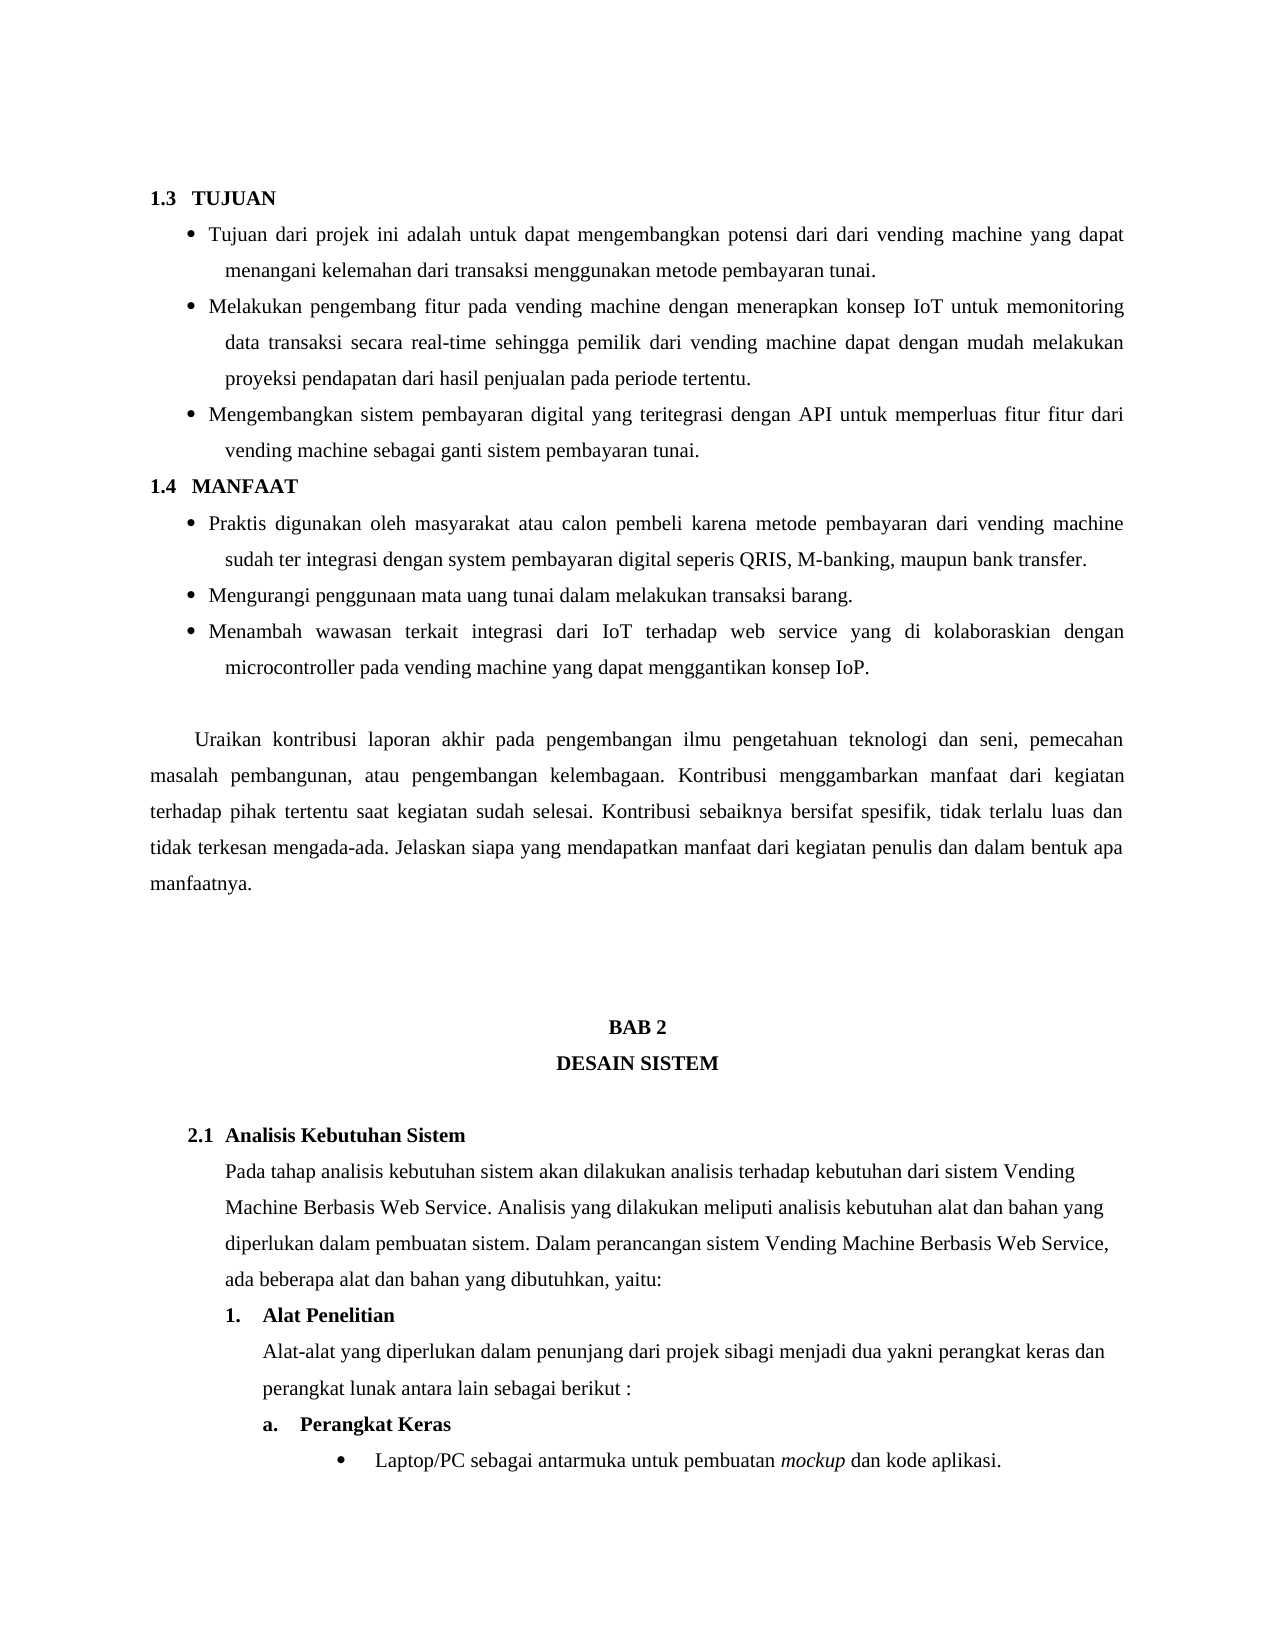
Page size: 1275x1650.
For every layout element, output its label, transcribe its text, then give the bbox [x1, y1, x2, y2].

text DESAIN SISTEM [150, 1051, 1125, 1075]
list Mengurangi penggunaan mata uang tunai dalam melakukan transaksi barang. [187, 582, 1125, 607]
text Uraikan kontribusi laporan akhir pada pengembangan ilmu pengetahuan teknologi dan seni, pemecahan masalah pembangunan, atau pengembangan kelembagaan. Kontribusi menggambarkan manfaat dari kegiatan terhadap pihak tertentu saat kegiatan sudah selesai. Kontribusi sebaiknya bersifat spesifik, tidak terlalu luas dan tidak terkesan mengada-ada. Jelaskan siapa yang mendapatkan manfaat dari kegiatan penulis dan dalam bentuk apa manfaatnya. [150, 727, 1125, 895]
list Pada tahap analisis kebutuhan sistem akan dilakukan analisis terhadap kebutuhan dari sistem Vending Machine Berbasis Web Service. Analisis yang dilakukan meliputi analisis kebutuhan alat dan bahan yang diperlukan dalam pembuatan sistem. Dalam perancangan sistem Vending Machine Berbasis Web Service, ada beberapa alat dan bahan yang dibutuhkan, yaitu: [225, 1159, 1125, 1291]
list Laptop/PC sebagai antarmuka untuk pembuatan mockup dan kode aplikasi. [337, 1447, 1125, 1472]
list Melakukan pengembang fitur pada vending machine dengan menerapkan konsep IoT untuk memonitoring data transaksi secara real-time sehingga pemilik dari vending machine dapat dengan mudah melakukan proyeksi pendapatan dari hasil penjualan pada periode tertentu. [187, 294, 1125, 390]
list Perangkat Keras [262, 1411, 1125, 1436]
text 1.4 MANFAAT [150, 474, 1125, 498]
text BAB 2 [150, 1015, 1125, 1039]
list Analisis Kebutuhan Sistem [187, 1123, 1125, 1147]
list Praktis digunakan oleh masyarakat atau calon pembeli karena metode pembayaran dari vending machine sudah ter integrasi dengan system pembayaran digital seperis QRIS, M-banking, maupun bank transfer. [187, 510, 1125, 571]
text 1.3 TUJUAN [150, 186, 1125, 210]
list Menambah wawasan terkait integrasi dari IoT terhadap web service yang di kolaboraskian dengan microcontroller pada vending machine yang dapat menggantikan konsep IoP. [187, 618, 1125, 679]
list Mengembangkan sistem pembayaran digital yang teritegrasi dengan API untuk memperluas fitur fitur dari vending machine sebagai ganti sistem pembayaran tunai. [187, 402, 1125, 462]
list Alat Penelitian [225, 1303, 1125, 1327]
list Tujuan dari projek ini adalah untuk dapat mengembangkan potensi dari dari vending machine yang dapat menangani kelemahan dari transaksi menggunakan metode pembayaran tunai. [187, 222, 1125, 282]
list Alat-alat yang diperlukan dalam penunjang dari projek sibagi menjadi dua yakni perangkat keras dan perangkat lunak antara lain sebagai berikut : [262, 1339, 1125, 1399]
